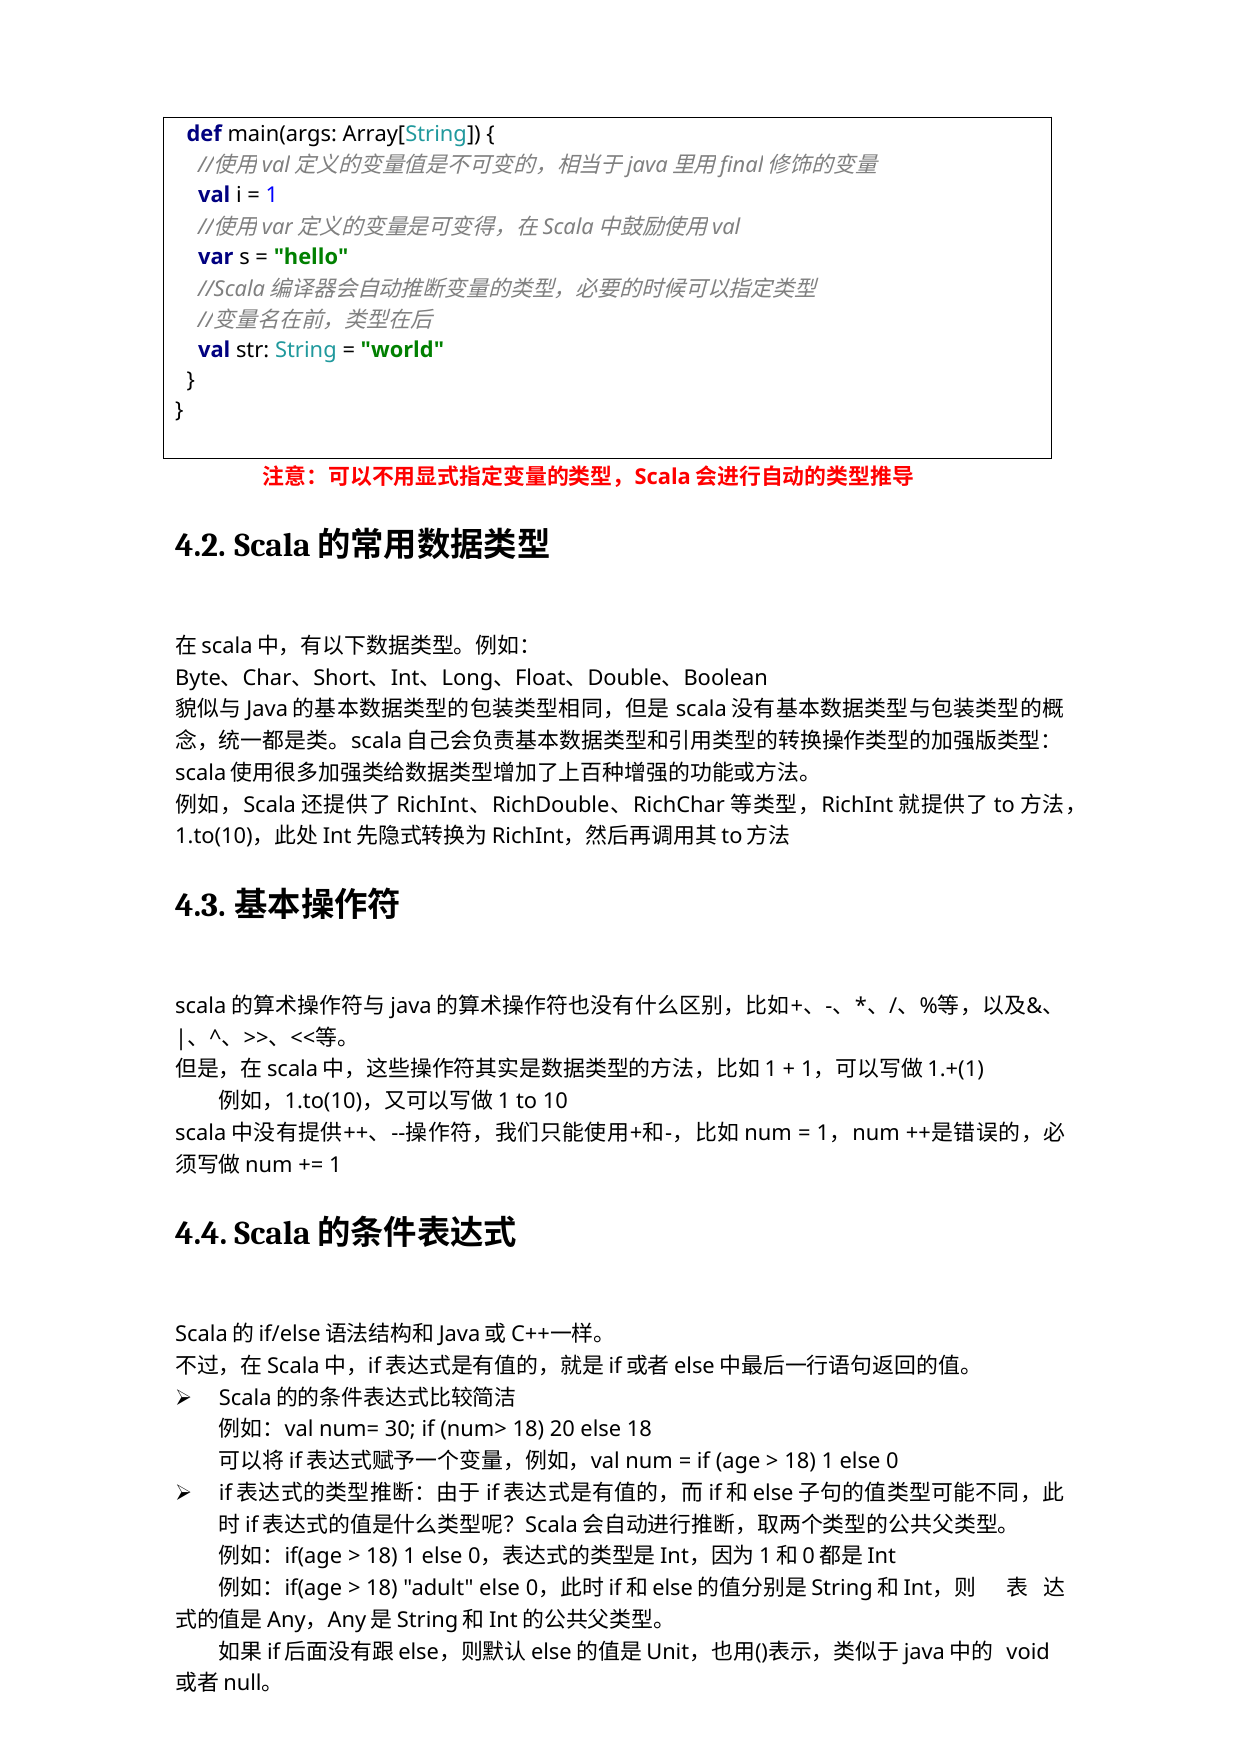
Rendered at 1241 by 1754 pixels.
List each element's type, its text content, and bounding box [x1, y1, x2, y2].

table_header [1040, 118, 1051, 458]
text scala的算术操作符与java的算术操作符也没有什么区别，比如+、-、*、/、%等，以及&、|、^、>>、<<等。 [175, 988, 1065, 1051]
text 但是，在scala中，这些操作符其实是数据类型的方法，比如1 + 1，可以写做1.+(1) [175, 1051, 1065, 1083]
list if表达式的类型推断：由于if表达式是有值的，而if和else子句的值类型可能不同，此时if表达式的值是什么类型呢？Scala会自动进行推断，取两个类型的公共父类型。 [175, 1475, 1065, 1538]
text 例如：if(age > 18) 1 else 0，表达式的类型是Int，因为1和0都是Int [175, 1538, 1065, 1570]
text 不过，在Scala中，if表达式是有值的，就是if或者else中最后一行语句返回的值。 [175, 1348, 1065, 1379]
text Scala的if/else语法结构和Java或C++一样。 [175, 1316, 1065, 1348]
text 在scala中，有以下数据类型。例如： [175, 628, 1065, 660]
text 例如：val num= 30; if (num> 18) 20 else 18 [175, 1411, 1065, 1443]
text Byte、Char、Short、Int、Long、Float、Double、Boolean [175, 660, 1065, 691]
subtitle 基本操作符 [175, 877, 1065, 926]
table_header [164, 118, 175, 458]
text scala中没有提供++、--操作符，我们只能使用+和-，比如num = 1，num ++是错误的，必须写做num += 1 [175, 1115, 1065, 1178]
text 例如，1.to(10)，又可以写做1 to 10 [175, 1083, 1065, 1115]
list Scala的的条件表达式比较简洁 [175, 1379, 1065, 1411]
text 例如，Scala还提供了RichInt、RichDouble、RichChar等类型，RichInt就提供了to方法，1.to(10)，此处Int先隐式转换为RichInt，然后再调用其to方法 [175, 787, 1065, 850]
subtitle Scala的常用数据类型 [175, 517, 1065, 566]
text 可以将if表达式赋予一个变量，例如，val num = if (age > 18) 1 else 0 [175, 1443, 1065, 1475]
text 貌似与Java的基本数据类型的包装类型相同，但是scala没有基本数据类型与包装类型的概念，统一都是类。scala自己会负责基本数据类型和引用类型的转换操作类型的加强版类型：scala使用很多加强类给数据类型增加了上百种增强的功能或方法。 [175, 691, 1065, 787]
text 注意：可以不用显式指定变量的类型，Scala会进行自动的类型推导 [219, 459, 1065, 490]
text 如果if后面没有跟else，则默认else的值是Unit，也用()表示，类似于java中的 void或者null。 [175, 1634, 1065, 1697]
subtitle Scala的条件表达式 [175, 1206, 1065, 1254]
text 例如：if(age > 18) "adult" else 0，此时if和else的值分别是String和Int，则 表达式的值是Any，Any是String和Int的公共父类型。 [175, 1570, 1065, 1634]
